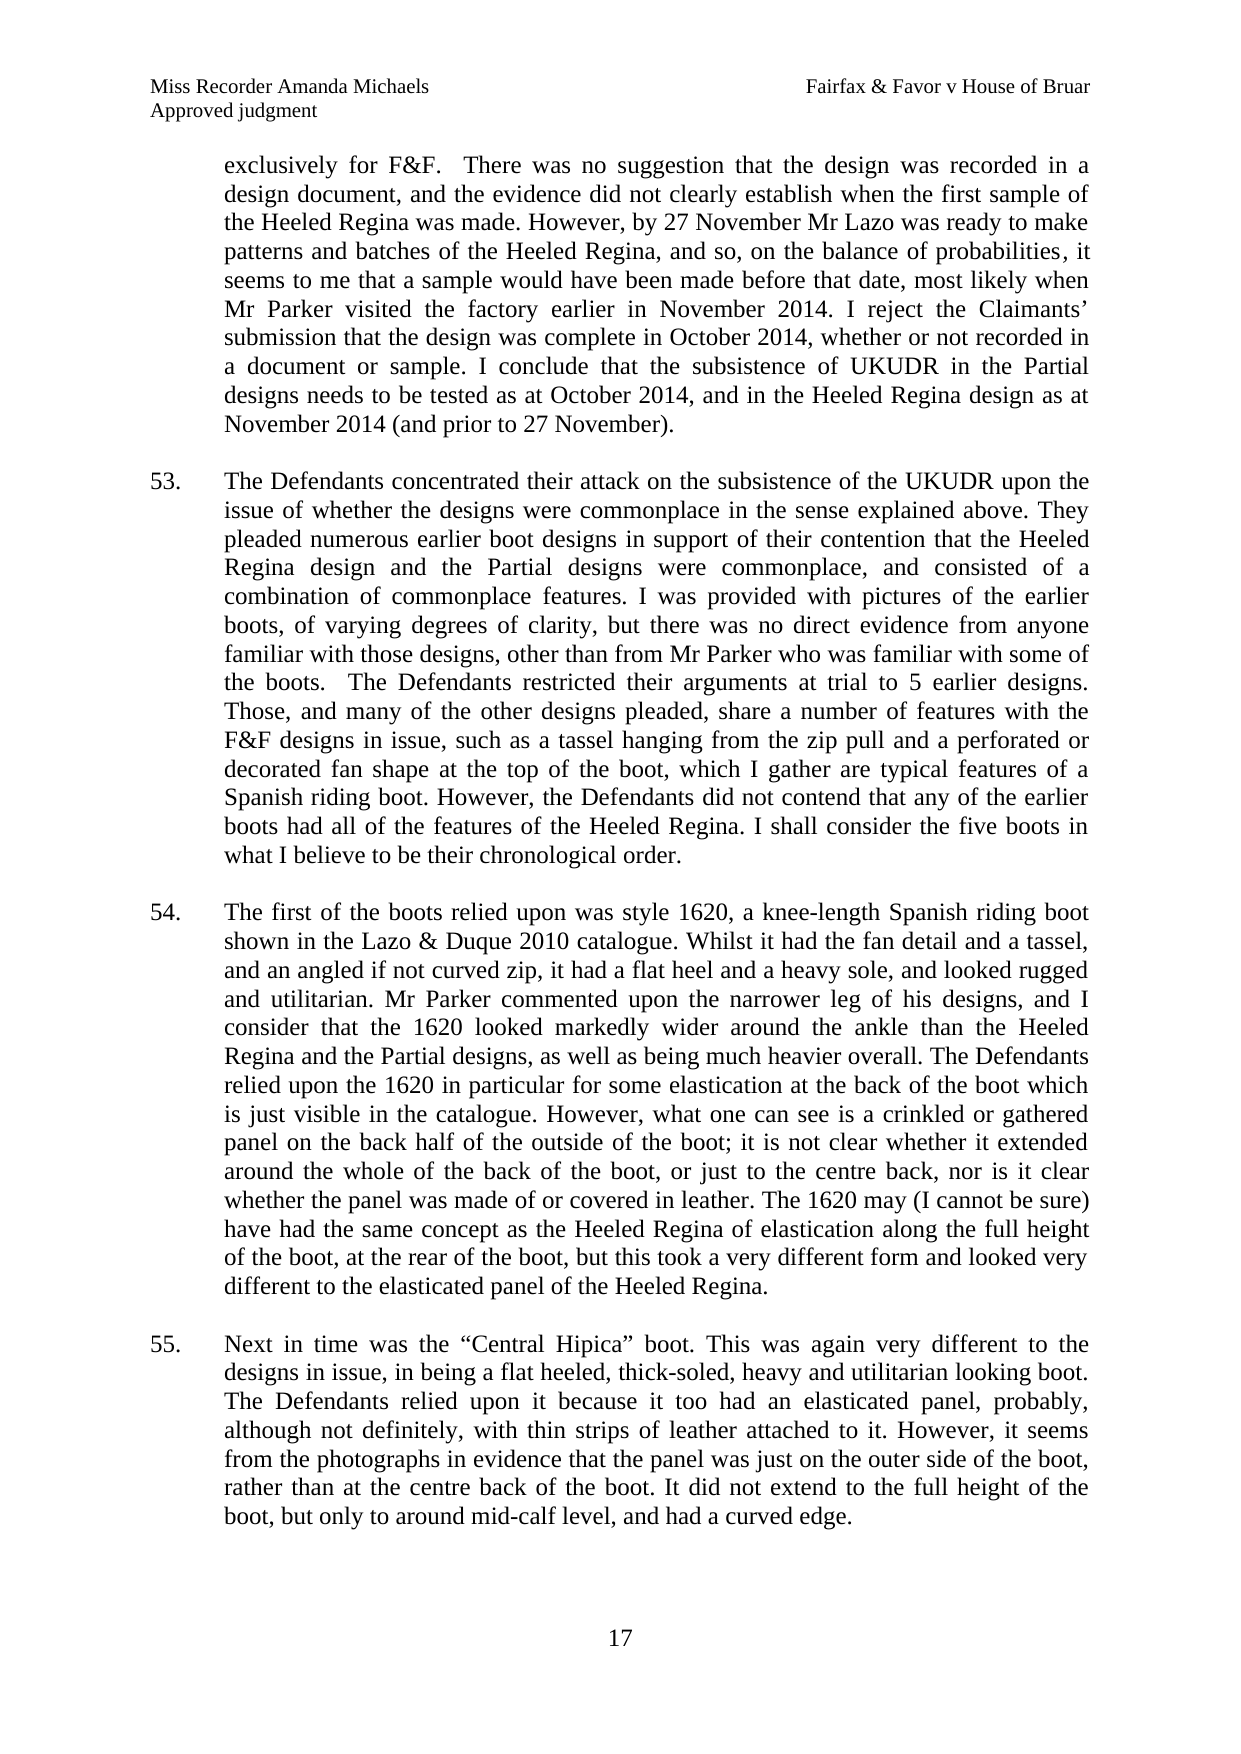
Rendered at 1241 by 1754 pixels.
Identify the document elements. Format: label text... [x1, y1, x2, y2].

list The Defendants concentrated their attack on the subsistence of the UKUDR upon the issue of whether the designs were commonplace in the sense explained above. They pleaded numerous earlier boot designs in support of their contention that the Heeled Regina design and the Partial designs were commonplace, and consisted of a combination of commonplace features. I was provided with pictures of the earlier boots, of varying degrees of clarity, but there was no direct evidence from anyone familiar with those designs, other than from Mr Parker who was familiar with some of the boots. The Defendants restricted their arguments at trial to 5 earlier designs. Those, and many of the other designs pleaded, share a number of features with the F&F designs in issue, such as a tassel hanging from the zip pull and a perforated or decorated fan shape at the top of the boot, which I gather are typical features of a Spanish riding boot. However, the Defendants did not contend that any of the earlier boots had all of the features of the Heeled Regina. I shall consider the five boots in what I believe to be their chronological order. [150, 466, 1090, 869]
list The first of the boots relied upon was style 1620, a knee-length Spanish riding boot shown in the Lazo & Duque 2010 catalogue. Whilst it had the fan detail and a tassel, and an angled if not curved zip, it had a flat heel and a heavy sole, and looked rugged and utilitarian. Mr Parker commented upon the narrower leg of his designs, and I consider that the 1620 looked markedly wider around the ankle than the Heeled Regina and the Partial designs, as well as being much heavier overall. The Defendants relied upon the 1620 in particular for some elastication at the back of the boot which is just visible in the catalogue. However, what one can see is a crinkled or gathered panel on the back half of the outside of the boot; it is not clear whether it extended around the whole of the back of the boot, or just to the centre back, nor is it clear whether the panel was made of or covered in leather. The 1620 may (I cannot be sure) have had the same concept as the Heeled Regina of elastication along the full height of the boot, at the rear of the boot, but this took a very different form and looked very different to the elasticated panel of the Heeled Regina. [150, 897, 1090, 1300]
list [150, 150, 1090, 437]
list Next in time was the “Central Hipica” boot. This was again very different to the designs in issue, in being a flat heeled, thick-soled, heavy and utilitarian looking boot. The Defendants relied upon it because it too had an elasticated panel, probably, although not definitely, with thin strips of leather attached to it. However, it seems from the photographs in evidence that the panel was just on the outer side of the boot, rather than at the centre back of the boot. It did not extend to the full height of the boot, but only to around mid-calf level, and had a curved edge. [150, 1329, 1090, 1530]
